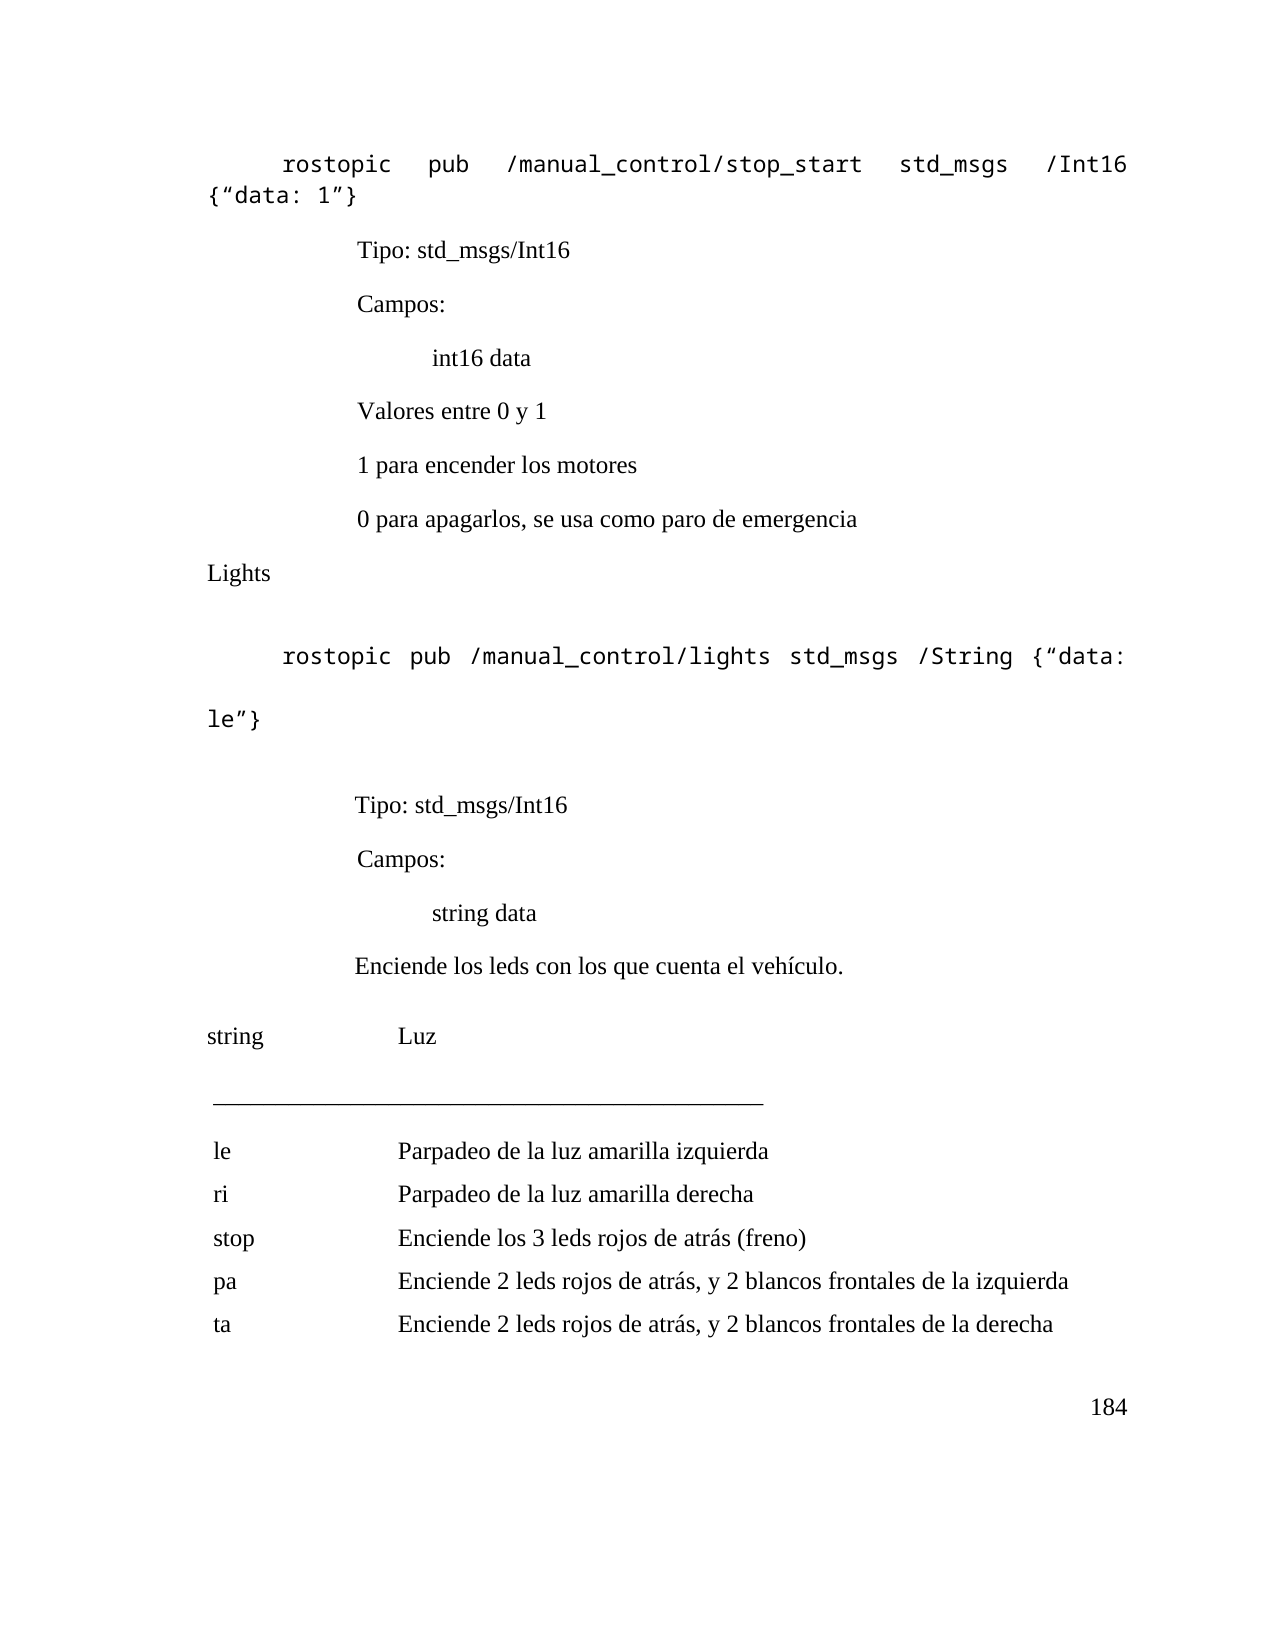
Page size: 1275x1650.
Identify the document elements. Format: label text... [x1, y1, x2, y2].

text string data [279, 898, 1127, 926]
text 0 para apagarlos, se usa como paro de emergencia [207, 504, 1127, 533]
text ri Parpadeo de la luz amarilla derecha [207, 1179, 1127, 1208]
text stop Enciende los 3 leds rojos de atrás (freno) [207, 1223, 1127, 1251]
text Valores entre 0 y 1 [282, 396, 1127, 425]
text Enciende los leds con los que cuenta el vehículo. [279, 951, 1127, 980]
text le Parpadeo de la luz amarilla izquierda [207, 1136, 1127, 1165]
text ____________________________________________ [207, 1079, 1127, 1108]
text Tipo: std_msgs/Int16 [279, 235, 1127, 264]
text Campos: [279, 844, 1127, 873]
text Tipo: std_msgs/Int16 [279, 790, 1127, 819]
text pa Enciende 2 leds rojos de atrás, y 2 blancos frontales de la izquierda [207, 1266, 1127, 1294]
text Lights [207, 558, 1127, 586]
text Campos: [279, 289, 1127, 318]
text ta Enciende 2 leds rojos de atrás, y 2 blancos frontales de la derecha [207, 1309, 1127, 1338]
text rostopic pub /manual_control/stop_start std_msgs /Int16 {“data: 1”} [207, 148, 1127, 210]
text rostopic pub /manual_control/lights std_msgs /String {“data: le”} [207, 640, 1127, 734]
text string Luz [207, 1021, 1127, 1050]
text int16 data [279, 343, 1127, 371]
text 1 para encender los motores [207, 450, 1127, 479]
